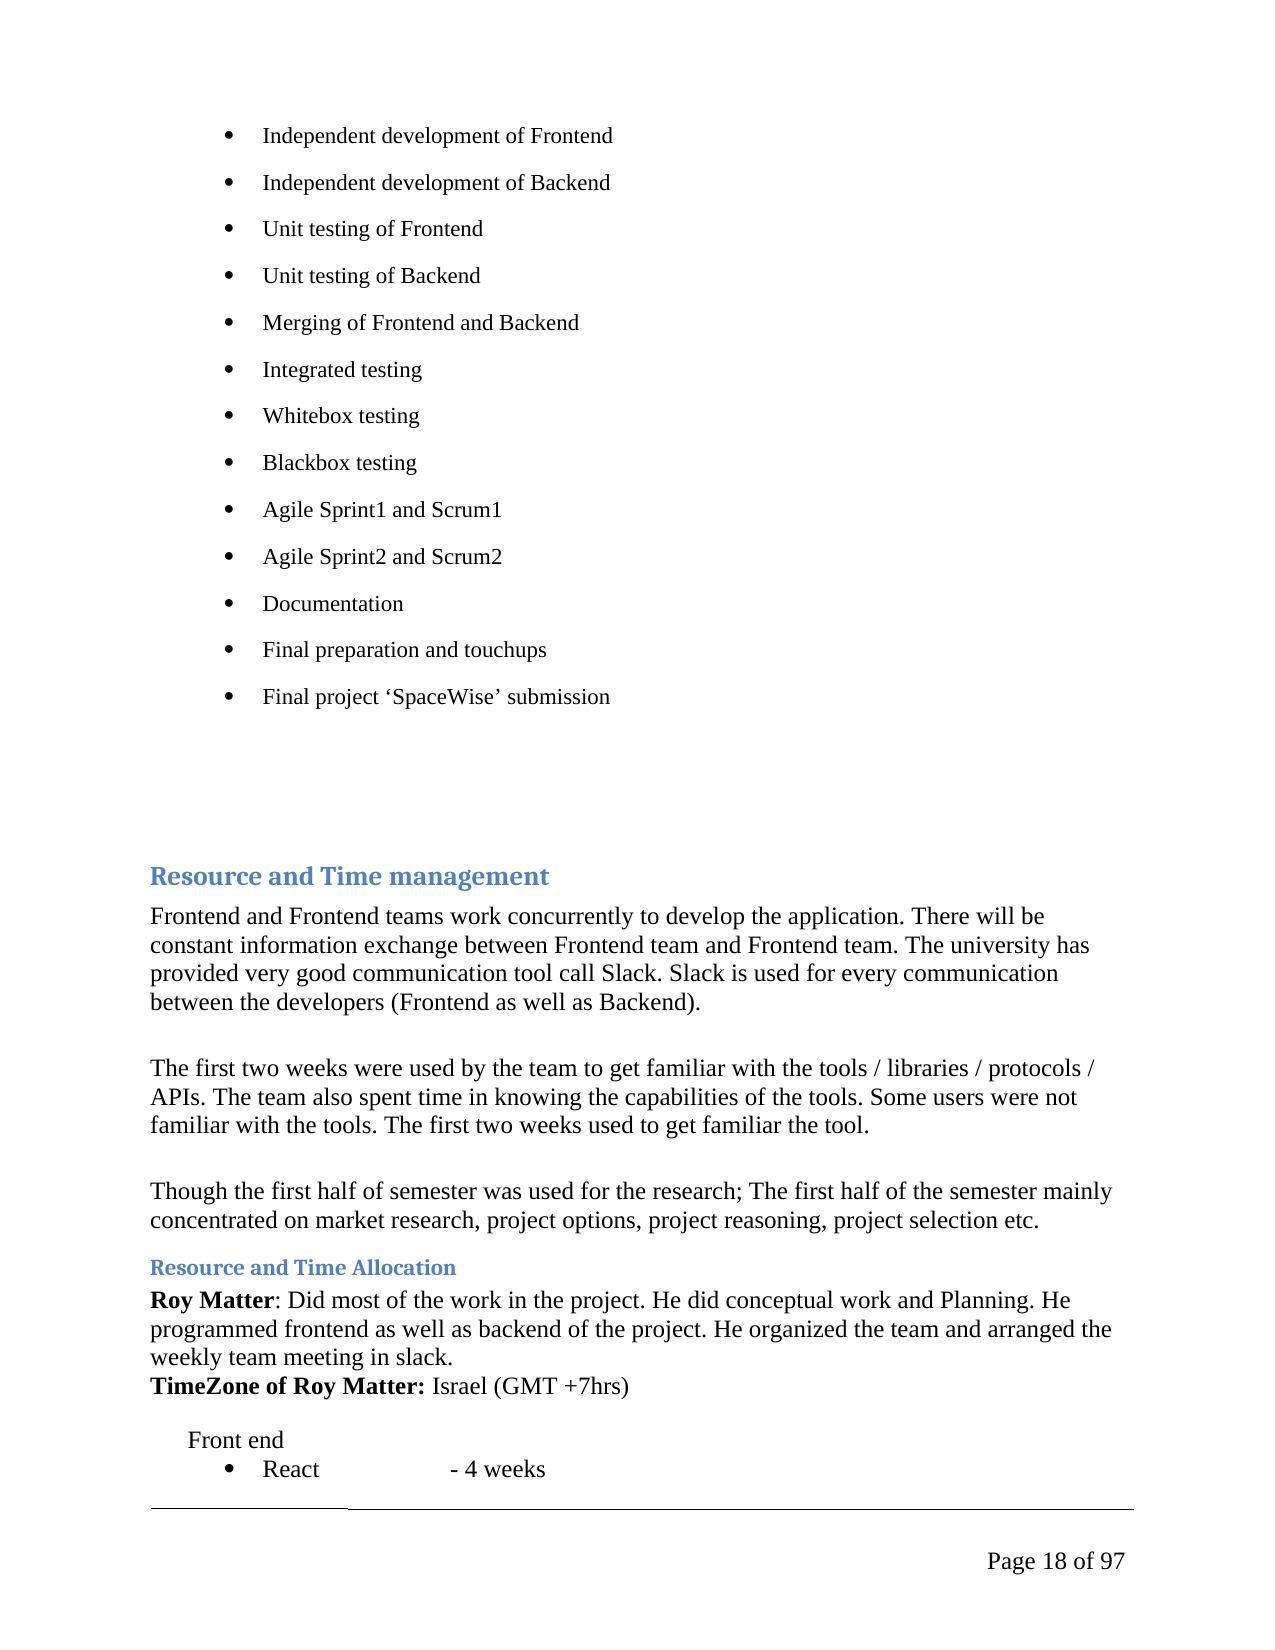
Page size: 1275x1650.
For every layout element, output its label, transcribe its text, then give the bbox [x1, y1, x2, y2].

list Unit testing of Frontend [225, 215, 1125, 242]
list Agile Sprint2 and Scrum2 [225, 543, 1125, 569]
list Blackbox testing [225, 449, 1125, 476]
list React - 4 weeks [225, 1454, 1125, 1482]
text TimeZone of Roy Matter: Israel (GMT +7hrs) [150, 1371, 1125, 1400]
list Integrated testing [225, 356, 1125, 382]
list Final project ‘SpaceWise’ submission [225, 683, 1125, 709]
list Unit testing of Backend [225, 262, 1125, 288]
text Front end [187, 1425, 1125, 1454]
text The first two weeks were used by the team to get familiar with the tools / libraries / protocols / APIs. The team also spent time in knowing the capabilities of the tools. Some users were not familiar with the tools. The first two weeks used to get familiar the tool. [150, 1053, 1125, 1139]
text Though the first half of semester was used for the research; The first half of the semester mainly concentrated on market research, project options, project reasoning, project selection etc. [150, 1176, 1125, 1234]
list Independent development of Frontend [225, 122, 1125, 148]
subtitle Resource and Time management [150, 861, 1125, 892]
list Agile Sprint1 and Scrum1 [225, 496, 1125, 522]
list Whitebox testing [225, 402, 1125, 429]
text Frontend and Frontend teams work concurrently to develop the application. There will be constant information exchange between Frontend team and Frontend team. The university has provided very good communication tool call Slack. Slack is used for every communication between the developers (Frontend as well as Backend). [150, 901, 1125, 1016]
list Documentation [225, 589, 1125, 616]
subtitle Resource and Time Allocation [150, 1255, 1125, 1281]
text Roy Matter: Did most of the work in the project. He did conceptual work and Planning. He programmed frontend as well as backend of the project. He organized the team and arranged the weekly team meeting in slack. [150, 1285, 1125, 1371]
list Independent development of Backend [225, 169, 1125, 195]
list Final preparation and touchups [225, 636, 1125, 663]
list Merging of Frontend and Backend [225, 309, 1125, 335]
